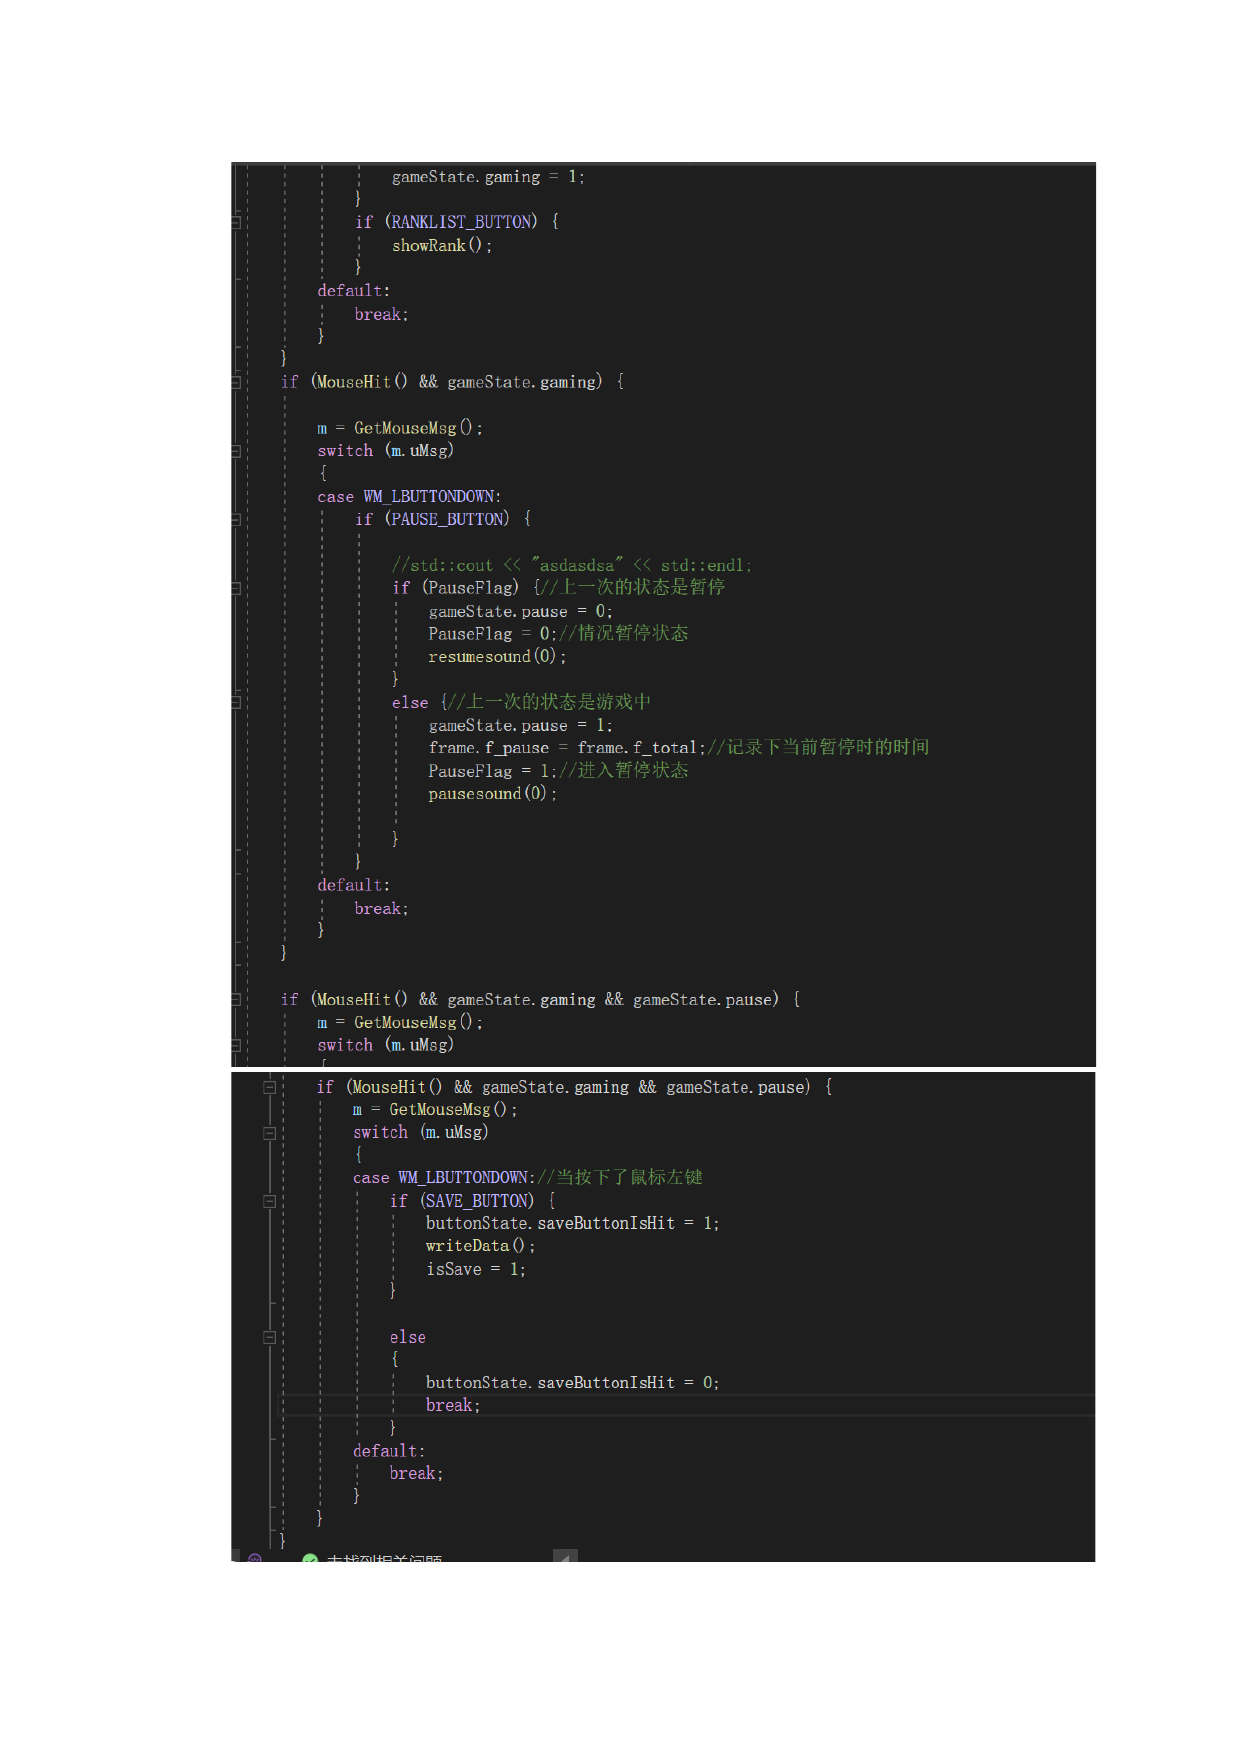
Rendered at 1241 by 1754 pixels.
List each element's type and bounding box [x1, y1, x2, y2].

picture [231, 162, 1097, 1067]
picture [231, 1072, 1096, 1562]
